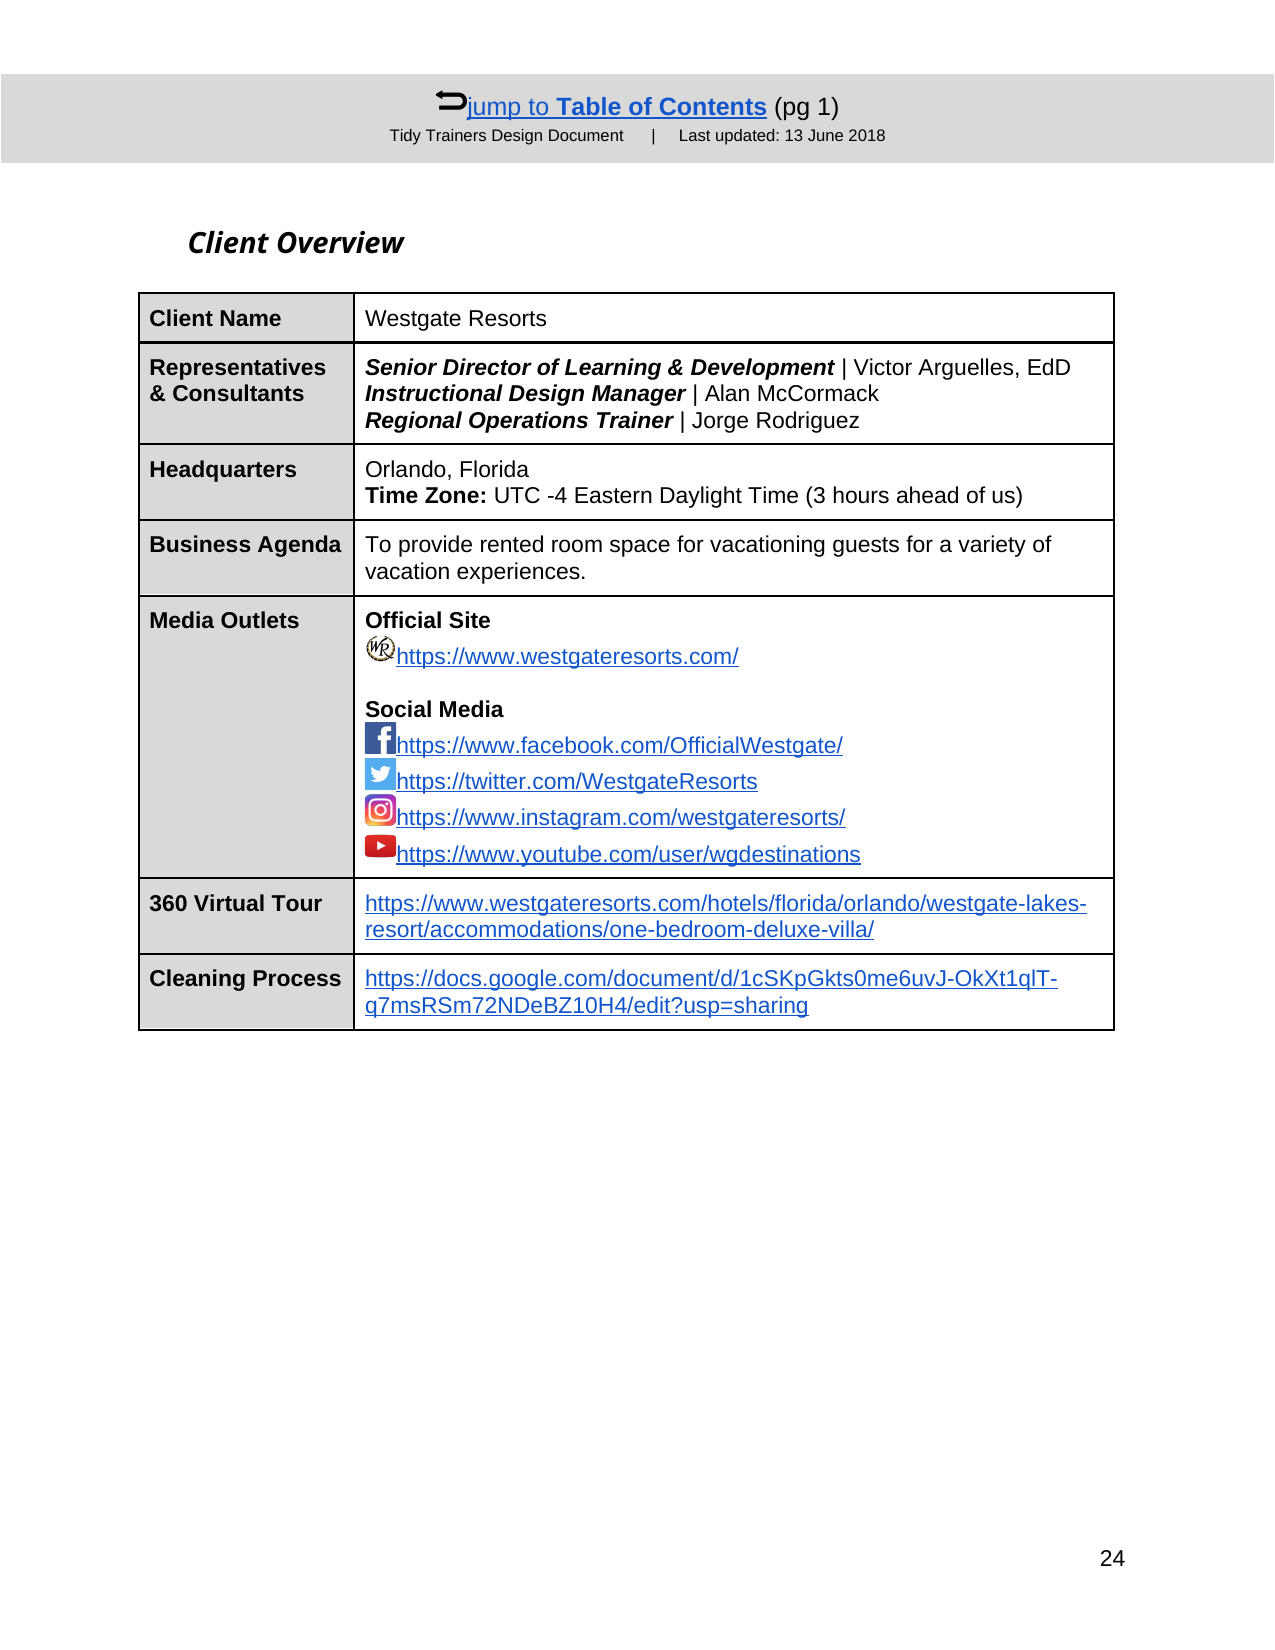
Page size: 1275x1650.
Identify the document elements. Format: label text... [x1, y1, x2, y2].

table_cell Media Outlets [140, 597, 353, 877]
subtitle Client Overview [187, 222, 1125, 262]
table_cell Headquarters [140, 445, 353, 519]
picture [364, 794, 397, 826]
table_cell Business Agenda [140, 521, 353, 594]
picture [364, 758, 397, 790]
table_cell Representatives & Consultants [140, 344, 353, 443]
table_cell Cleaning Process [140, 955, 353, 1028]
picture [364, 633, 397, 665]
picture [364, 830, 397, 862]
table_cell Senior Director of Learning & Development | Victor Arguelles, EdD Instructional Design Manager | Alan McCormack Regional Operations Trainer | Jorge Rodriguez [355, 344, 1113, 443]
table_cell 360 Virtual Tour [140, 879, 353, 953]
table_cell https://www.westgateresorts.com/hotels/florida/orlando/westgate-lakes-resort/accommodations/one-bedroom-deluxe-villa/ [355, 879, 1113, 953]
picture [435, 84, 467, 116]
table_cell To provide rented room space for vacationing guests for a variety of vacation experiences. [355, 521, 1113, 594]
picture [364, 722, 397, 754]
table_cell Orlando, Florida Time Zone: UTC -4 Eastern Daylight Time (3 hours ahead of us) [355, 445, 1113, 519]
table_header Client Name [140, 294, 353, 341]
table_cell Official Site https://www.westgateresorts.com/ Social Media https://www.facebook.com/OfficialWestgate/ https://twitter.com/WestgateResorts https://www.instagram.com/westgateresorts/ https://www.youtube.com/user/wgdestinations [355, 597, 1113, 877]
table_header Westgate Resorts [355, 294, 1113, 341]
table_cell https://docs.google.com/document/d/1cSKpGkts0me6uvJ-OkXt1qlT-q7msRSm72NDeBZ10H4/edit?usp=sharing [355, 955, 1113, 1028]
